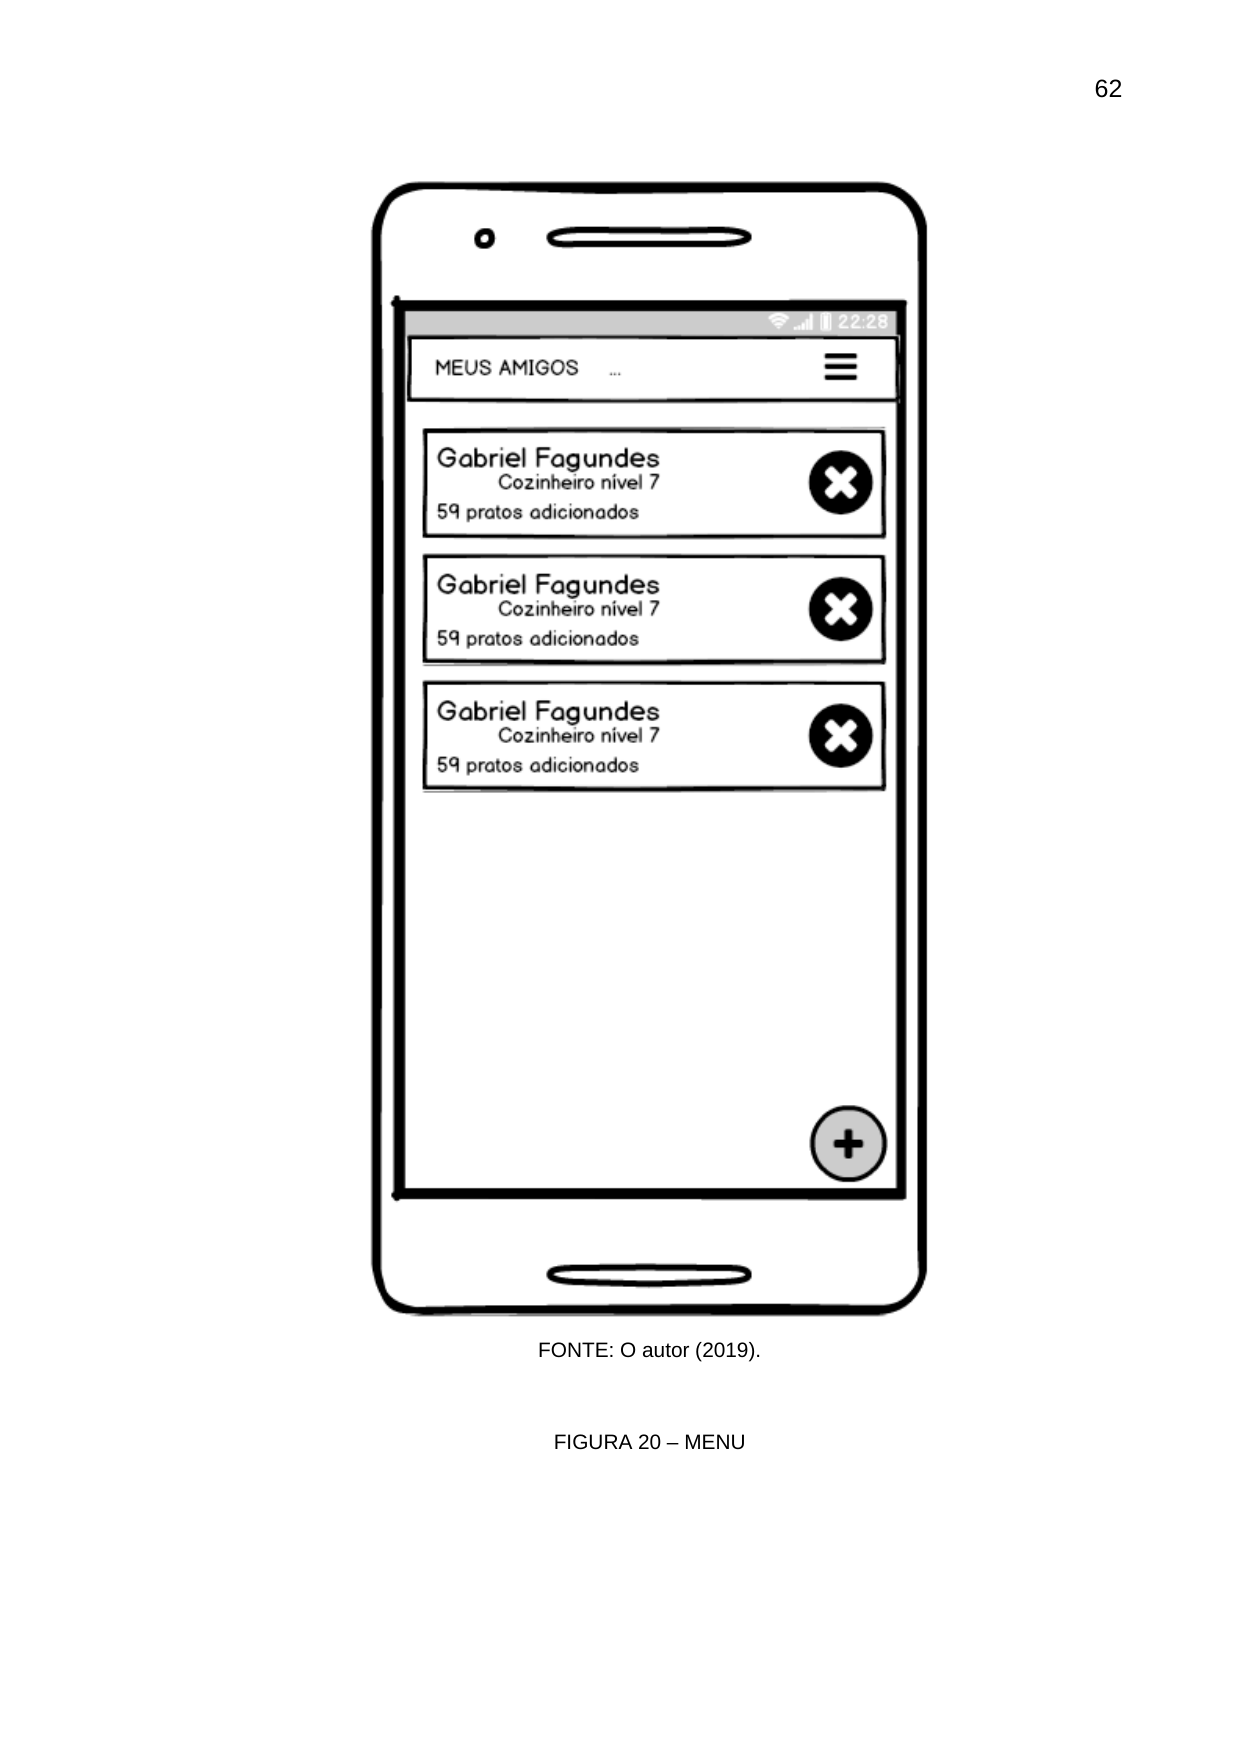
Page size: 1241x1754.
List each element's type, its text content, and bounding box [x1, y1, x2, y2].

text FIGURA 20 – MENU [177, 1430, 1122, 1454]
text FONTE: O autor (2019). [177, 1338, 1122, 1362]
picture [365, 177, 934, 1326]
